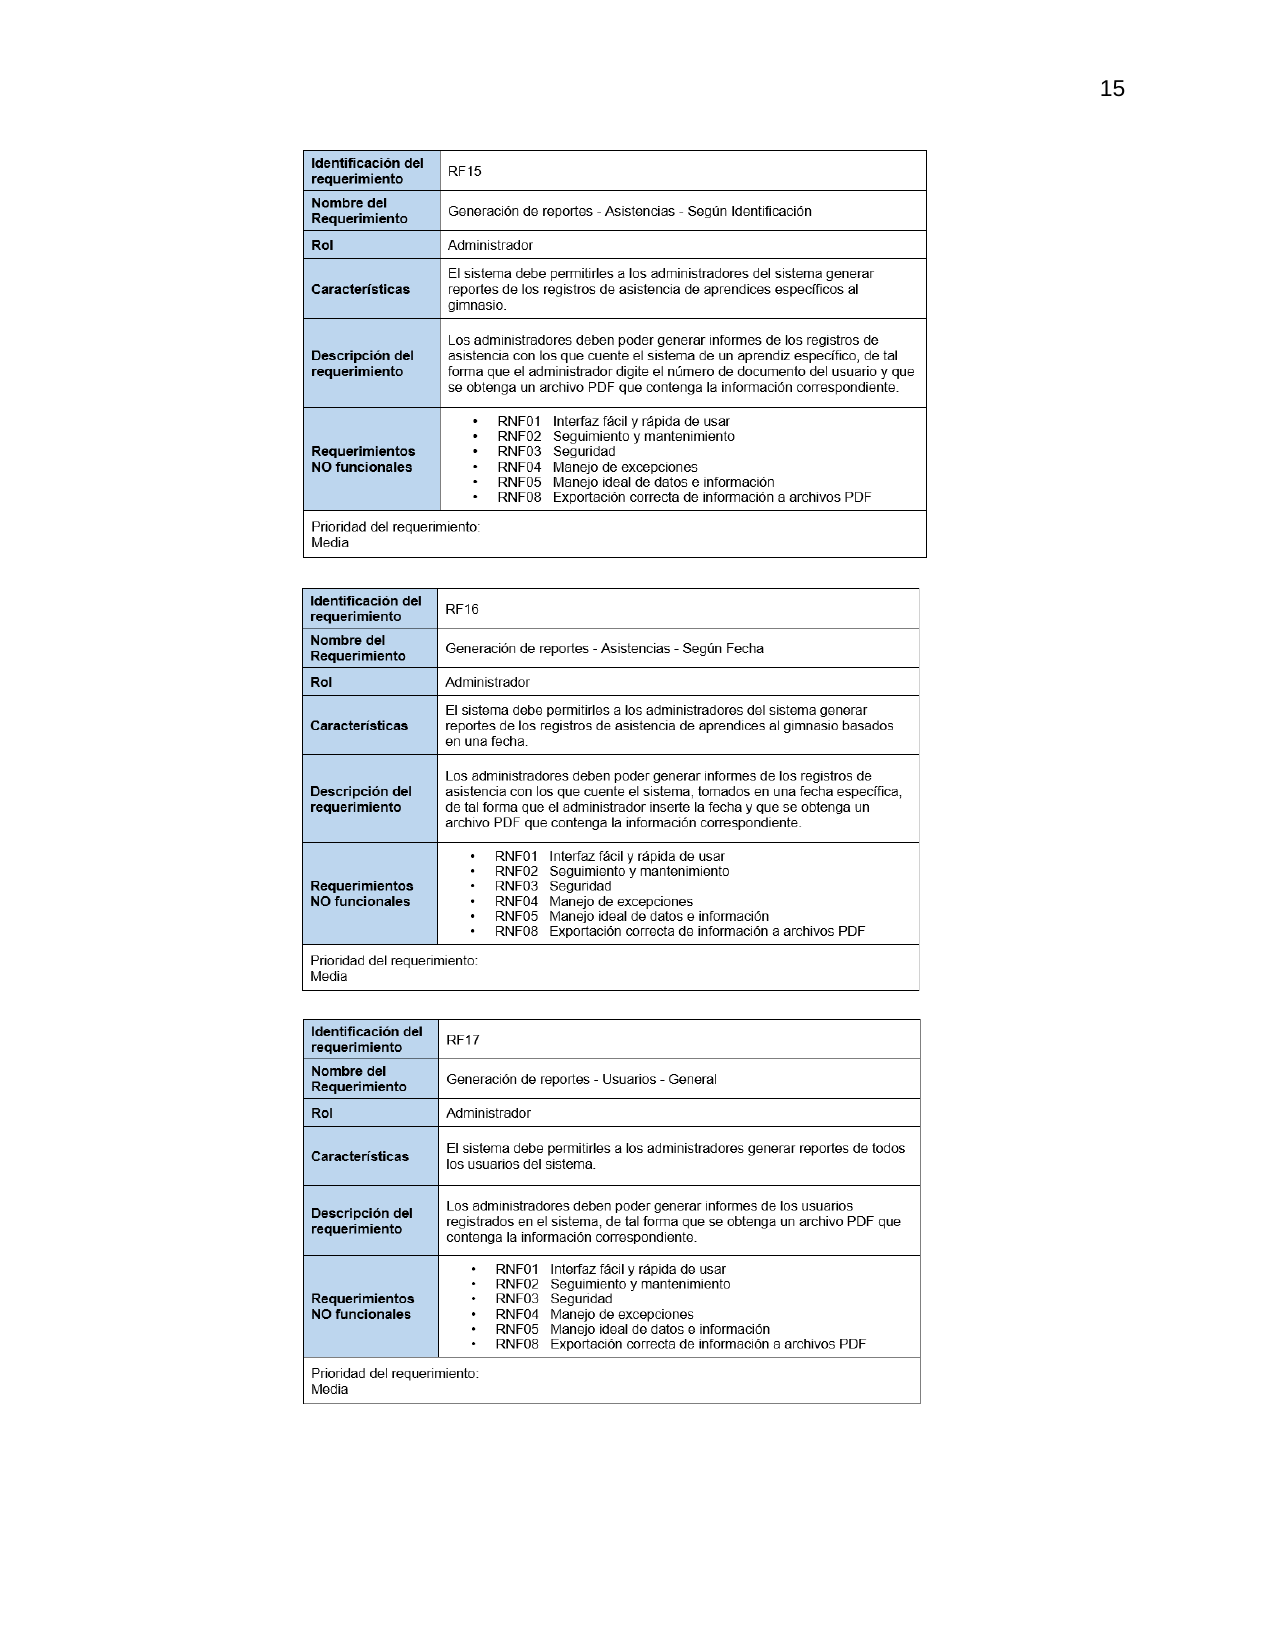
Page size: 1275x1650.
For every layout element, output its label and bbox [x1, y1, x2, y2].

picture [300, 1017, 921, 1404]
picture [300, 150, 928, 561]
picture [300, 587, 920, 992]
